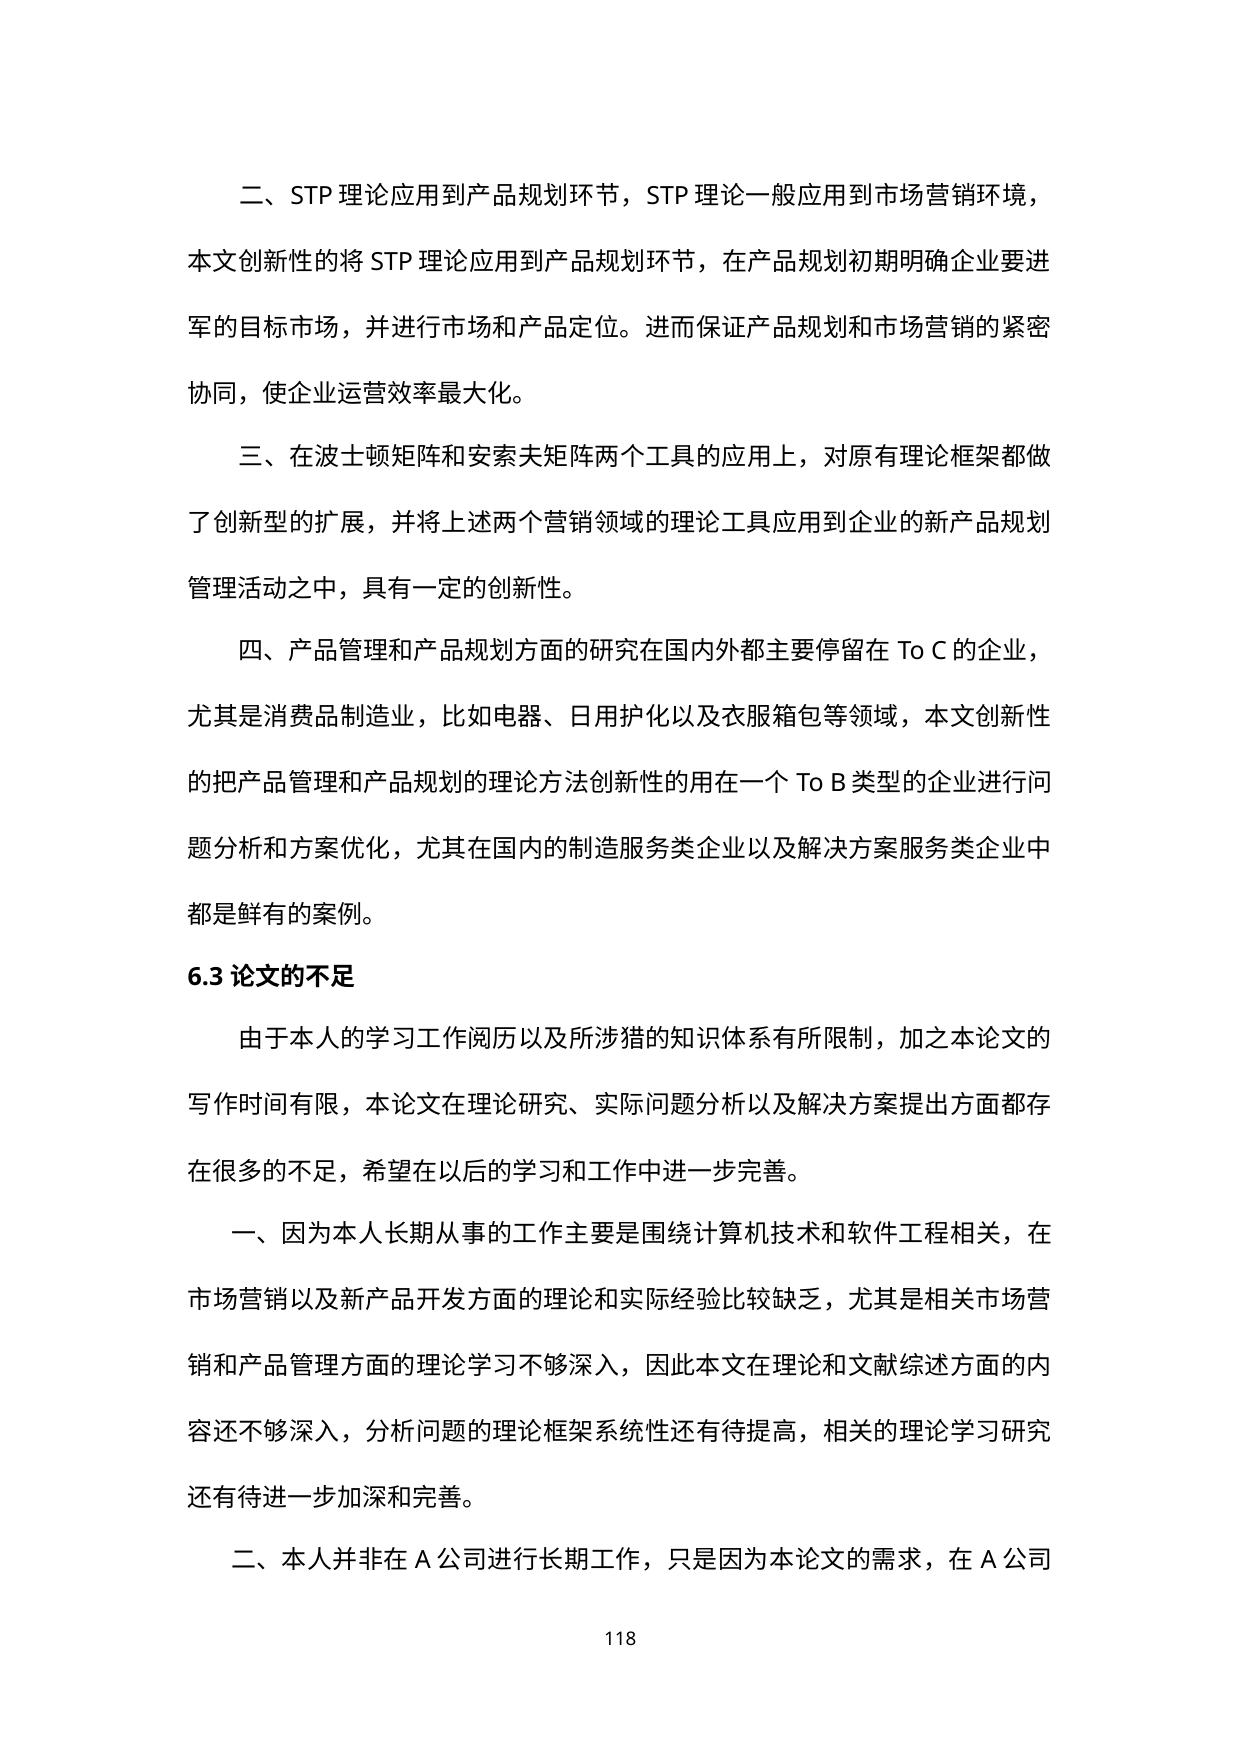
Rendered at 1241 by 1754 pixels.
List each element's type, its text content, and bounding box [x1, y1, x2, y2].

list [187, 1536, 1053, 1580]
text 由于本人的学习工作阅历以及所涉猎的知识体系有所限制，加之本论文的写作时间有限，本论文在理论研究、实际问题分析以及解决方案提出方面都存在很多的不足，希望在以后的学习和工作中进一步完善。 [187, 1015, 1053, 1191]
text 三、在波士顿矩阵和安索夫矩阵两个工具的应用上，对原有理论框架都做了创新型的扩展，并将上述两个营销领域的理论工具应用到企业的新产品规划管理活动之中，具有一定的创新性。 [187, 432, 1053, 608]
text 二、STP理论应用到产品规划环节，STP理论一般应用到市场营销环境，本文创新性的将STP理论应用到产品规划环节，在产品规划初期明确企业要进军的目标市场，并进行市场和产品定位。进而保证产品规划和市场营销的紧密协同，使企业运营效率最大化。 [187, 172, 1053, 414]
text 6.3 论文的不足 [187, 953, 1053, 997]
text 四、产品管理和产品规划方面的研究在国内外都主要停留在To C的企业，尤其是消费品制造业，比如电器、日用护化以及衣服箱包等领域，本文创新性的把产品管理和产品规划的理论方法创新性的用在一个To B类型的企业进行问题分析和方案优化，尤其在国内的制造服务类企业以及解决方案服务类企业中都是鲜有的案例。 [187, 627, 1053, 935]
list 因为本人长期从事的工作主要是围绕计算机技术和软件工程相关，在市场营销以及新产品开发方面的理论和实际经验比较缺乏，尤其是相关市场营销和产品管理方面的理论学习不够深入，因此本文在理论和文献综述方面的内容还不够深入，分析问题的理论框架系统性还有待提高，相关的理论学习研究还有待进一步加深和完善。 [187, 1209, 1053, 1518]
